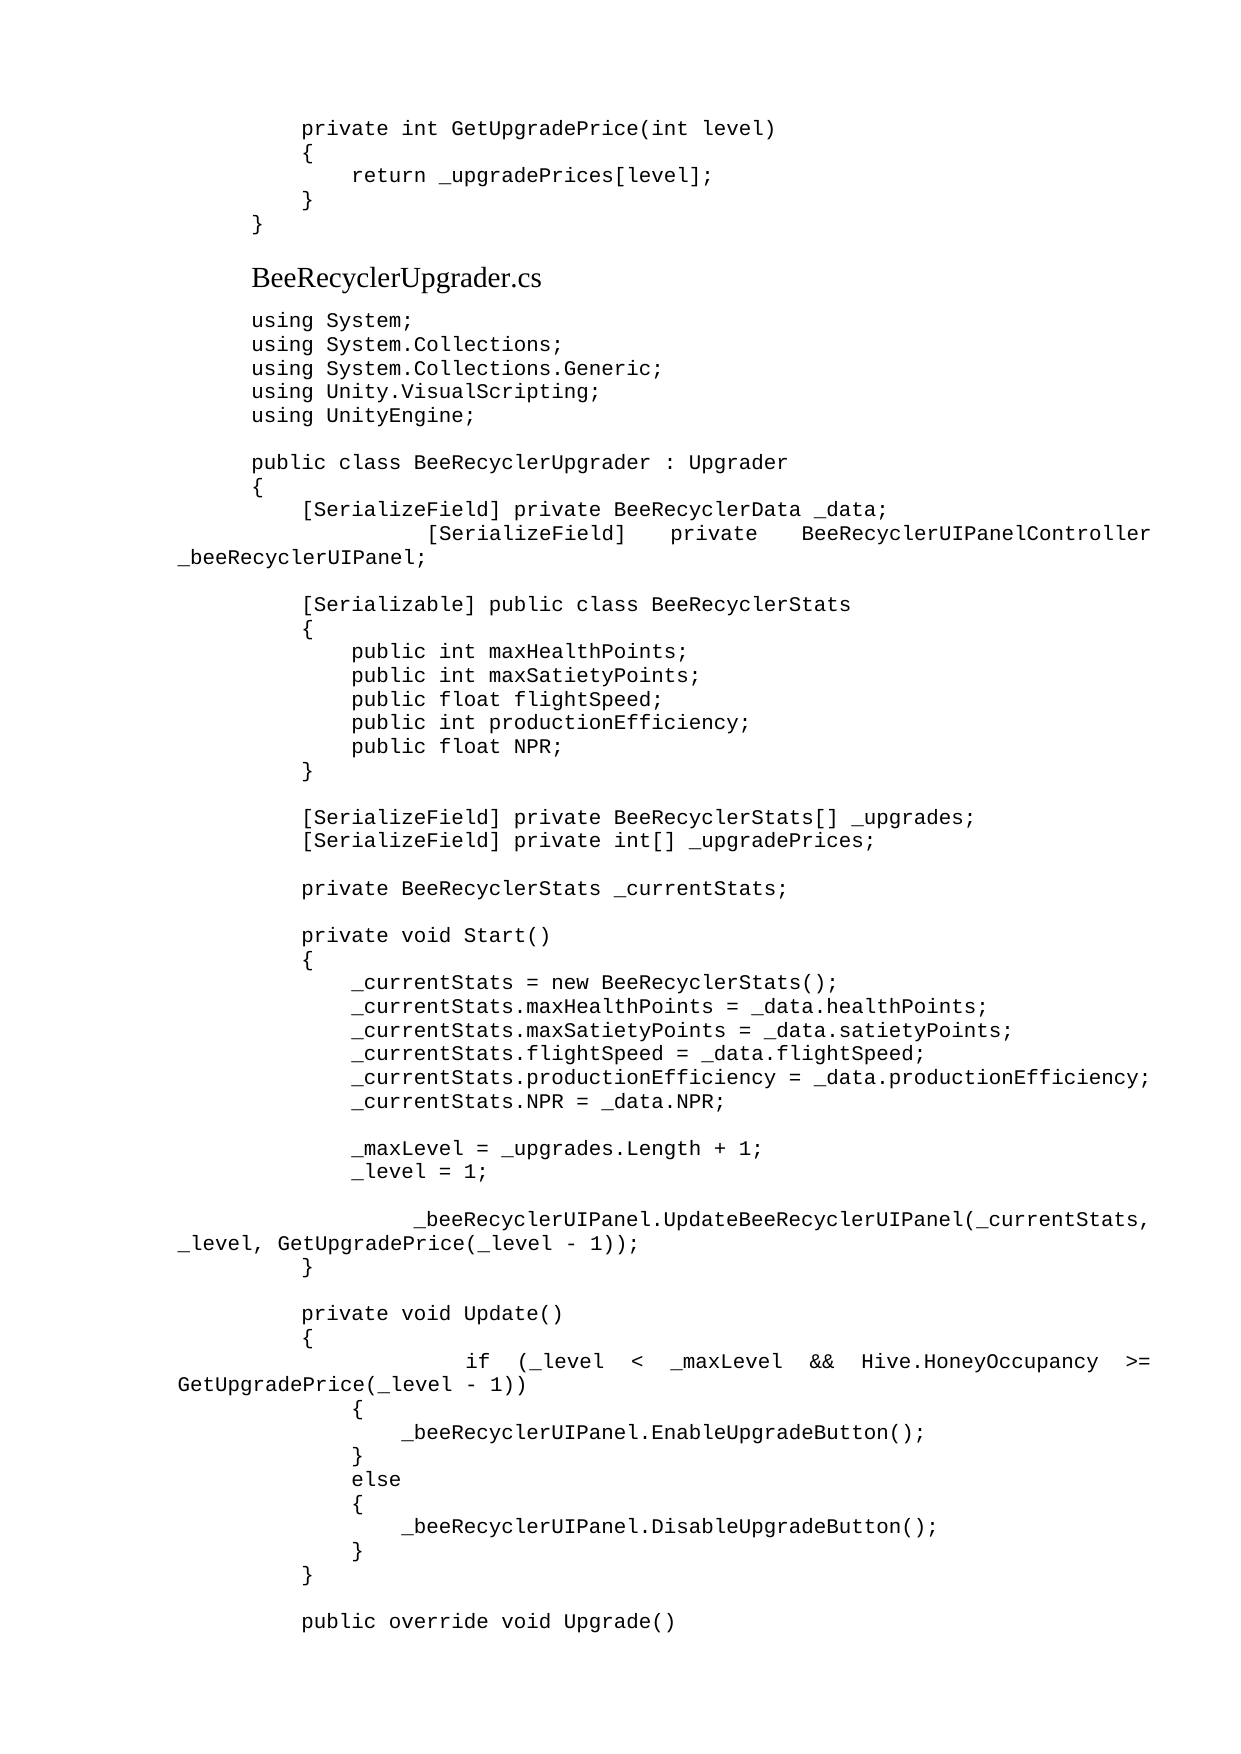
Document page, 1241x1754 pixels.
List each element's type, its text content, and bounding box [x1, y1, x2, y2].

text using System.Collections; [177, 334, 1152, 358]
text } [177, 1540, 1152, 1563]
text } [177, 1445, 1152, 1469]
text BeeRecyclerUpgrader.cs [177, 260, 1152, 293]
text using System; [177, 310, 1152, 334]
text { [177, 1327, 1152, 1351]
text { [177, 142, 1152, 165]
text private void Start() [177, 925, 1152, 949]
text [SerializeField] private BeeRecyclerData _data; [177, 499, 1152, 523]
text _maxLevel = _upgrades.Length + 1; [177, 1138, 1152, 1162]
text _currentStats.NPR = _data.NPR; [177, 1091, 1152, 1114]
text _beeRecyclerUIPanel.EnableUpgradeButton(); [177, 1422, 1152, 1445]
text using UnityEngine; [177, 405, 1152, 428]
text private void Update() [177, 1303, 1152, 1327]
text [Serializable] public class BeeRecyclerStats [177, 594, 1152, 618]
text _currentStats.productionEfficiency = _data.productionEfficiency; [177, 1067, 1152, 1091]
text return _upgradePrices[level]; [177, 165, 1152, 189]
text { [177, 476, 1152, 499]
text public override void Upgrade() [177, 1611, 1152, 1634]
text _currentStats.flightSpeed = _data.flightSpeed; [177, 1043, 1152, 1067]
text [SerializeField] private int[] _upgradePrices; [177, 831, 1152, 854]
text using Unity.VisualScripting; [177, 381, 1152, 405]
text { [177, 949, 1152, 972]
text _currentStats.maxHealthPoints = _data.healthPoints; [177, 996, 1152, 1020]
text _beeRecyclerUIPanel.UpdateBeeRecyclerUIPanel(_currentStats, _level, GetUpgradePrice(_level - 1)); [177, 1209, 1152, 1256]
text _beeRecyclerUIPanel.DisableUpgradeButton(); [177, 1516, 1152, 1540]
text _currentStats.maxSatietyPoints = _data.satietyPoints; [177, 1020, 1152, 1043]
text } [177, 189, 1152, 213]
text [SerializeField] private BeeRecyclerStats[] _upgrades; [177, 807, 1152, 831]
text } [177, 1256, 1152, 1280]
text } [177, 1563, 1152, 1587]
text public float flightSpeed; [177, 689, 1152, 712]
text public int maxHealthPoints; [177, 641, 1152, 665]
text if (_level < _maxLevel && Hive.HoneyOccupancy >= GetUpgradePrice(_level - 1)) [177, 1351, 1152, 1398]
text } [177, 759, 1152, 783]
text public int productionEfficiency; [177, 712, 1152, 736]
text using System.Collections.Generic; [177, 358, 1152, 381]
text } [177, 213, 1152, 236]
text public class BeeRecyclerUpgrader : Upgrader [177, 452, 1152, 476]
text _level = 1; [177, 1162, 1152, 1185]
text { [177, 1398, 1152, 1422]
text private int GetUpgradePrice(int level) [177, 118, 1152, 142]
text else [177, 1469, 1152, 1493]
text { [177, 1493, 1152, 1516]
text [SerializeField] private BeeRecyclerUIPanelController _beeRecyclerUIPanel; [177, 523, 1152, 570]
text private BeeRecyclerStats _currentStats; [177, 878, 1152, 901]
text { [177, 618, 1152, 641]
text public int maxSatietyPoints; [177, 665, 1152, 689]
text _currentStats = new BeeRecyclerStats(); [177, 972, 1152, 996]
text public float NPR; [177, 736, 1152, 759]
